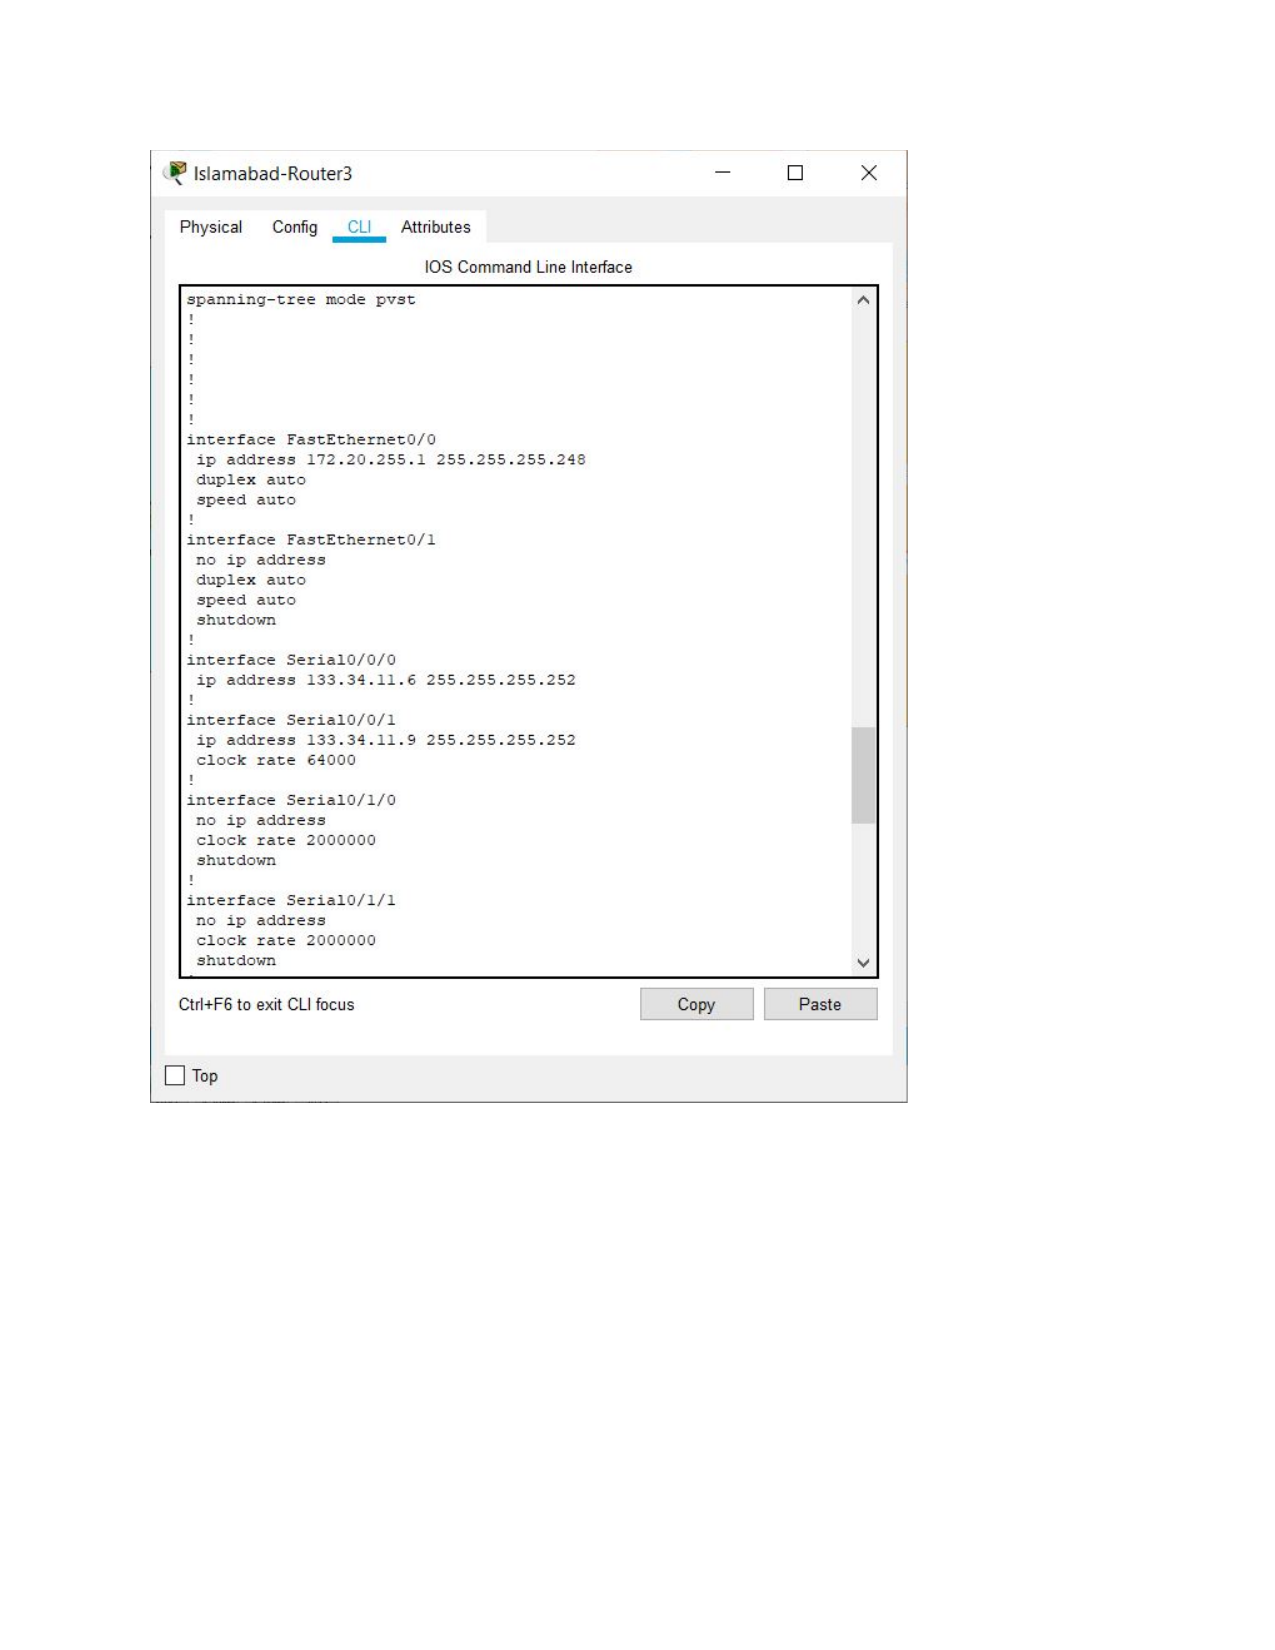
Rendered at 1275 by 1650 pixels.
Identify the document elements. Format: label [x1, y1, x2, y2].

picture [150, 150, 908, 1103]
